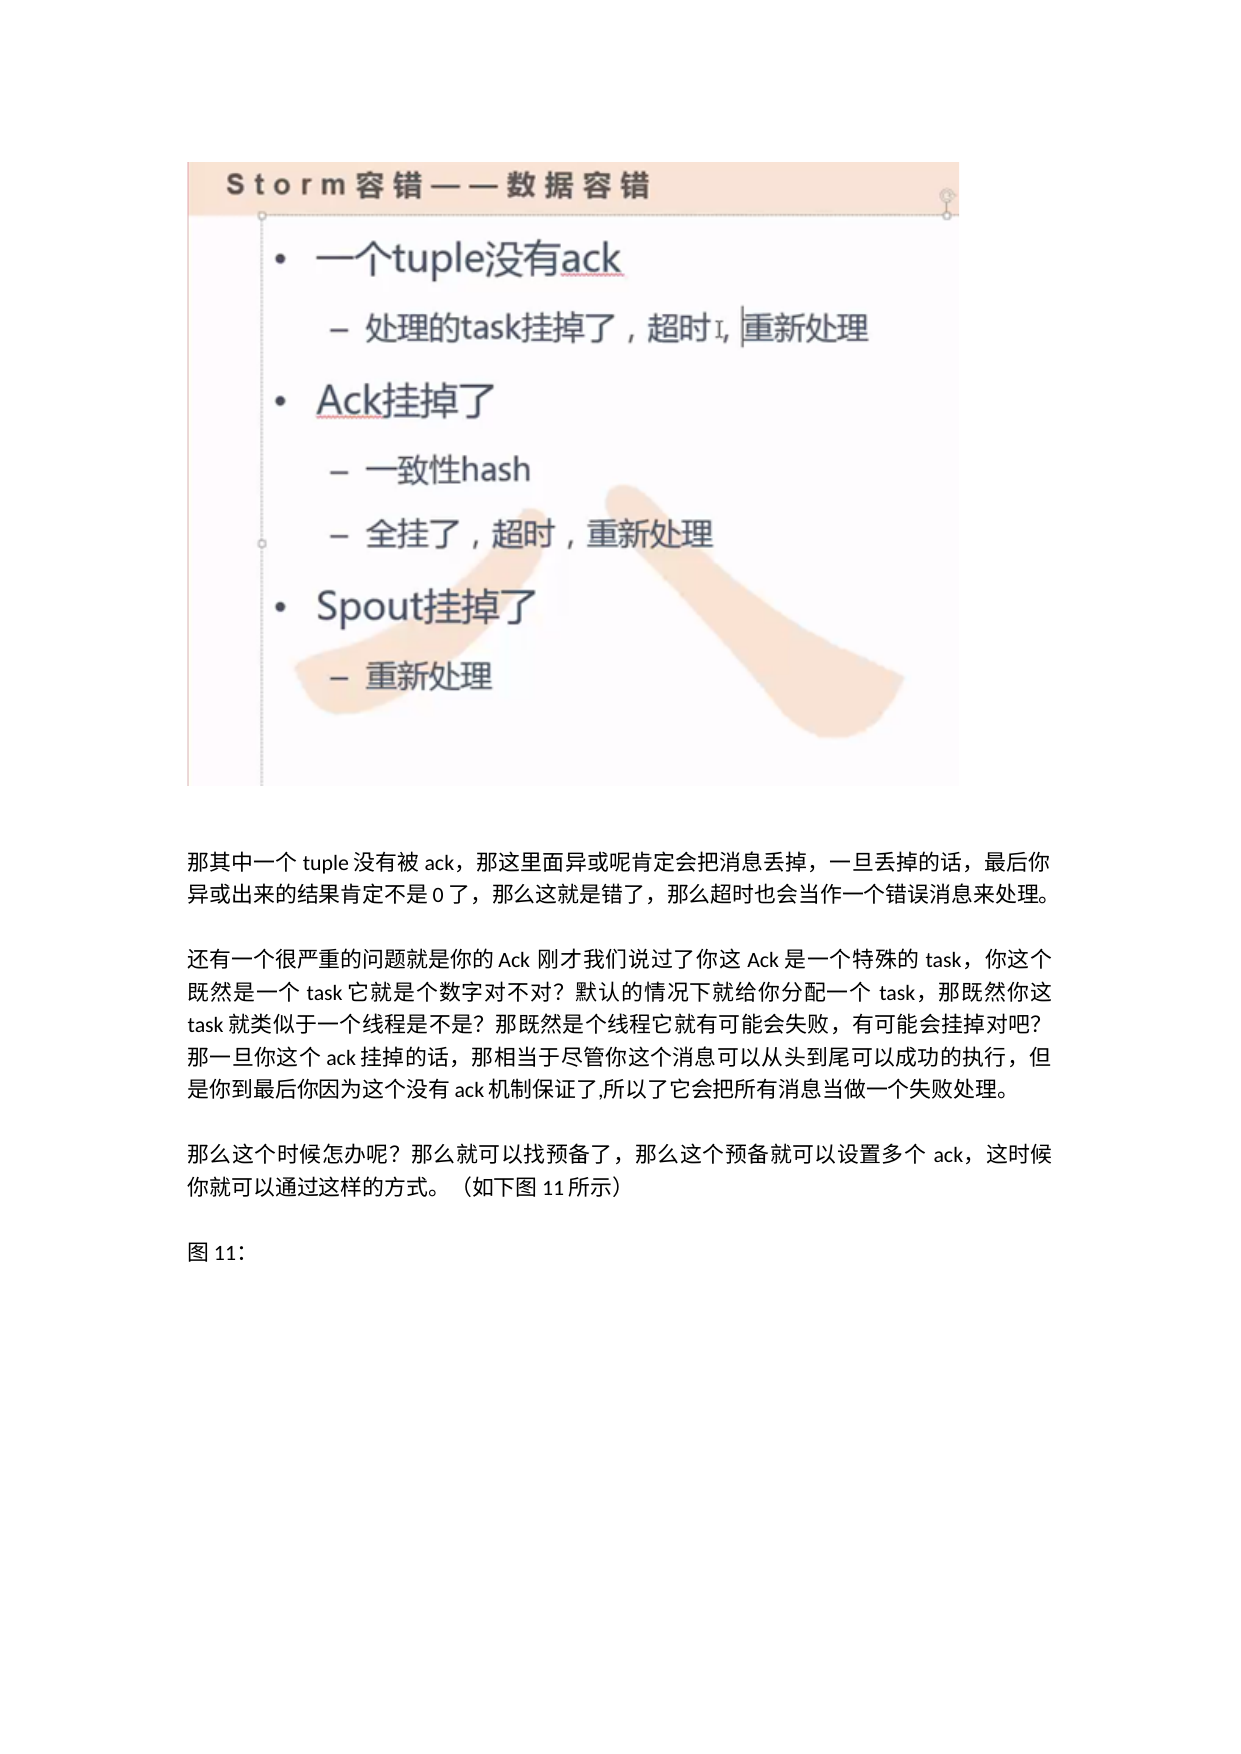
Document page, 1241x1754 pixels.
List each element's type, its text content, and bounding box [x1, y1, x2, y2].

picture [187, 162, 960, 786]
text 图11： [187, 1234, 1053, 1267]
text 那么这个时候怎办呢？那么就可以找预备了，那么这个预备就可以设置多个ack，这时候你就可以通过这样的方式。（如下图11所示） [187, 1137, 1053, 1202]
text 还有一个很严重的问题就是你的Ack 刚才我们说过了你这Ack是一个特殊的task，你这个既然是一个task它就是个数字对不对？默认的情况下就给你分配一个task，那既然你这task就类似于一个线程是不是？那既然是个线程它就有可能会失败，有可能会挂掉对吧？那一旦你这个ack挂掉的话，那相当于尽管你这个消息可以从头到尾可以成功的执行，但是你到最后你因为这个没有ack机制保证了,所以了它会把所有消息当做一个失败处理。 [187, 942, 1053, 1104]
text 那其中一个tuple没有被ack，那这里面异或呢肯定会把消息丢掉，一旦丢掉的话，最后你异或出来的结果肯定不是0了，那么这就是错了，那么超时也会当作一个错误消息来处理。 [187, 844, 1053, 909]
